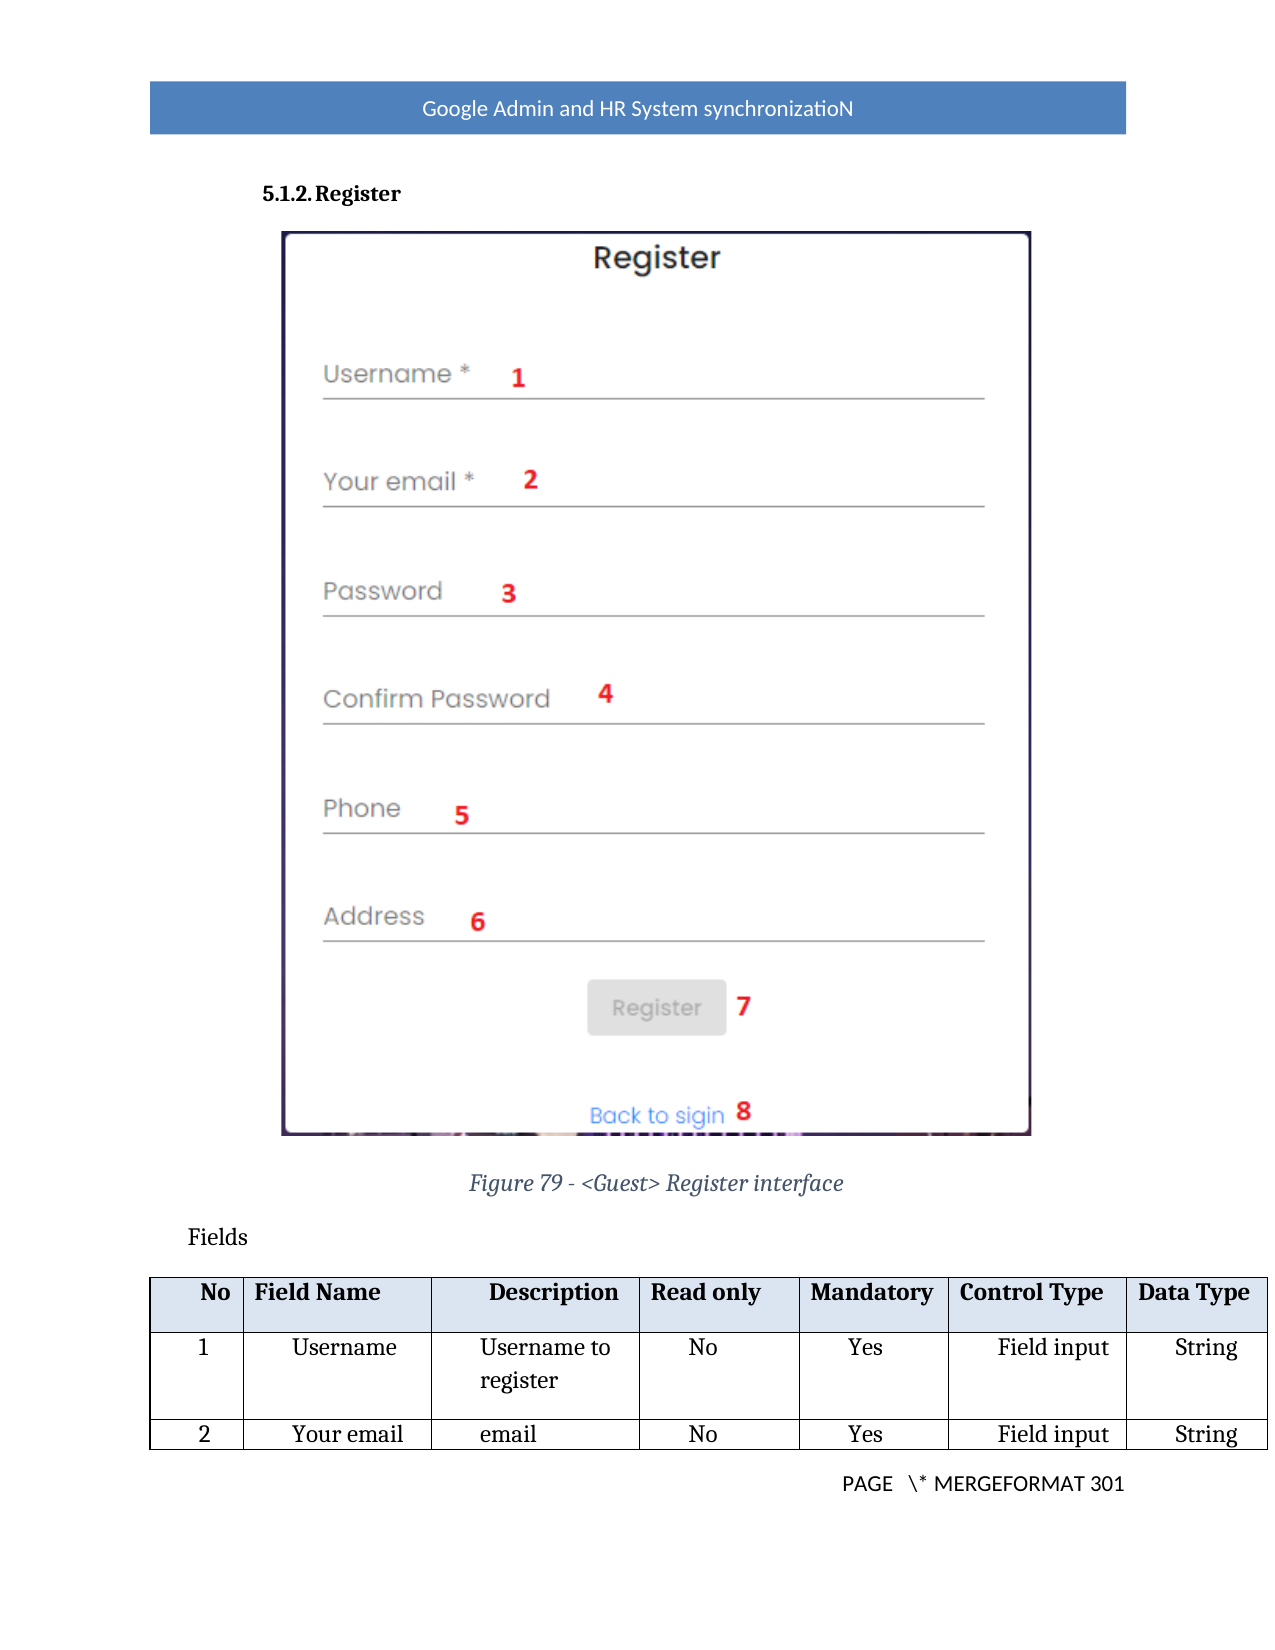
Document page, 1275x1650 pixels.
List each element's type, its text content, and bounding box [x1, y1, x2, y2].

table_cell String [1127, 1420, 1267, 1449]
table_header Read only [640, 1278, 799, 1332]
table_header Data Type [1127, 1278, 1267, 1332]
table_cell Your email [244, 1420, 431, 1449]
table_cell Field input [949, 1333, 1126, 1419]
table_header Field Name [244, 1278, 431, 1332]
table_cell 1 [151, 1333, 243, 1419]
table_cell String [1127, 1333, 1267, 1419]
table_cell No [640, 1420, 799, 1449]
table_cell No [640, 1333, 799, 1419]
table_cell Field input [949, 1420, 1126, 1449]
table_cell 2 [151, 1420, 243, 1449]
table_header No [151, 1278, 243, 1332]
text Fields [187, 1223, 1125, 1252]
table_cell Username to register [432, 1333, 639, 1419]
table_header Mandatory [800, 1278, 948, 1332]
picture [281, 231, 1032, 1136]
table_cell email [432, 1420, 639, 1449]
table_cell Username [244, 1333, 431, 1419]
table_cell Yes [800, 1333, 948, 1419]
text Figure 79 - <Guest> Register interface [187, 1169, 1125, 1198]
table_header Control Type [949, 1278, 1126, 1332]
subtitle Register [262, 181, 1125, 207]
table_header Description [432, 1278, 639, 1332]
table_cell Yes [800, 1420, 948, 1449]
